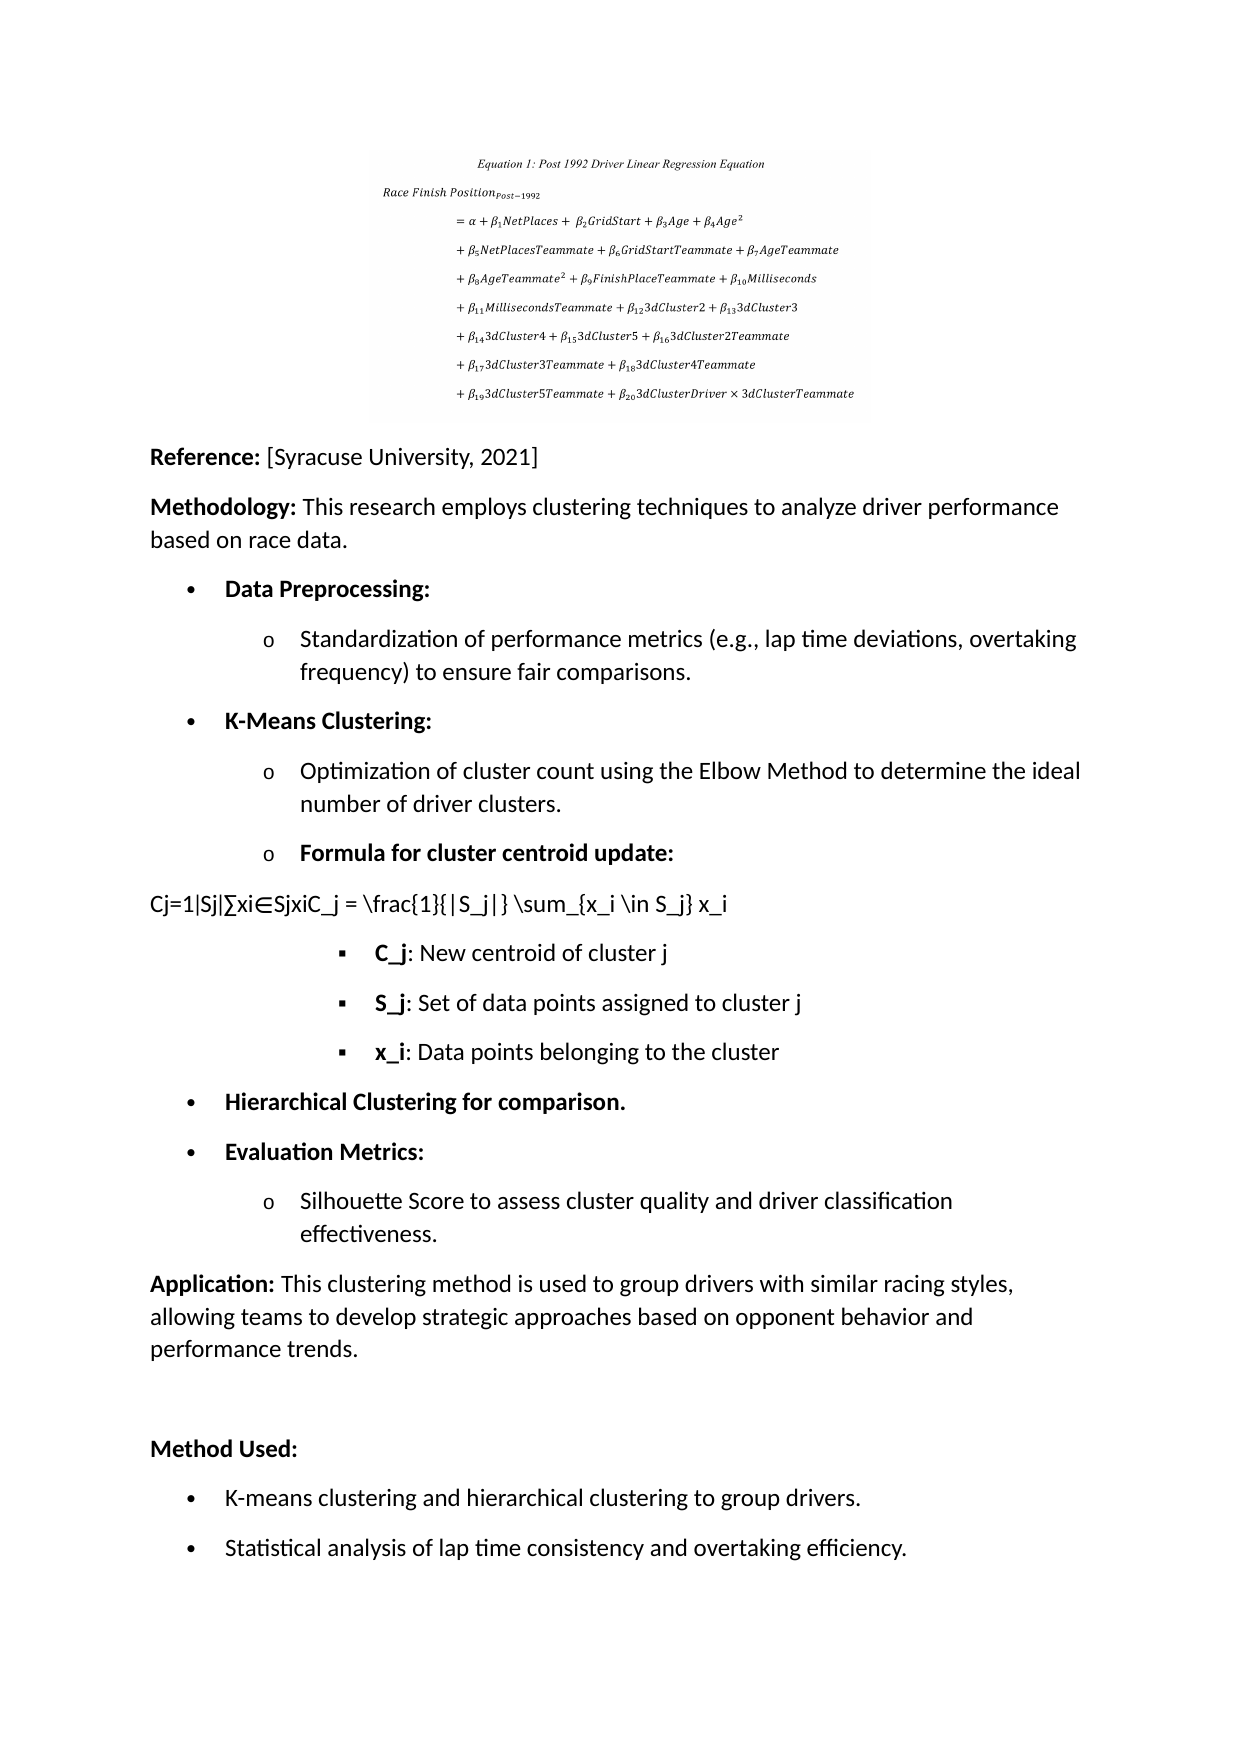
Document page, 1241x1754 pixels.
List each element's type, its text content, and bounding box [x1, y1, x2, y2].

text Application: This clustering method is used to group drivers with similar racing styles, allowing teams to develop strategic approaches based on opponent behavior and performance trends. [150, 1268, 1090, 1364]
text Cj=1∣Sj∣∑xi∈SjxiC_j = \frac{1}{|S_j|} \sum_{x_i \in S_j} x_i [150, 887, 1090, 918]
list Hierarchical Clustering for comparison. [187, 1086, 1090, 1117]
list S_j: Set of data points assigned to cluster j [337, 987, 1090, 1017]
list Evaluation Metrics: [187, 1136, 1090, 1166]
list K-Means Clustering: [187, 706, 1090, 736]
picture [368, 150, 872, 423]
list C_j: New centroid of cluster j [337, 937, 1090, 968]
list Formula for cluster centroid update: [262, 838, 1090, 868]
text Methodology: This research employs clustering techniques to analyze driver performance based on race data. [150, 491, 1090, 554]
list Standardization of performance metrics (e.g., lap time deviations, overtaking frequency) to ensure fair comparisons. [262, 623, 1090, 686]
text Method Used: [150, 1433, 1090, 1463]
text Reference: [Syracuse University, 2021] [150, 441, 1090, 472]
list Statistical analysis of lap time consistency and overtaking efficiency. [187, 1532, 1090, 1562]
list K-means clustering and hierarchical clustering to group drivers. [187, 1482, 1090, 1513]
list Data Preprocessing: [187, 573, 1090, 604]
list Silhouette Score to assess cluster quality and driver classification effectiveness. [262, 1185, 1090, 1249]
list x_i: Data points belonging to the cluster [337, 1036, 1090, 1067]
list Optimization of cluster count using the Elbow Method to determine the ideal number of driver clusters. [262, 755, 1090, 818]
